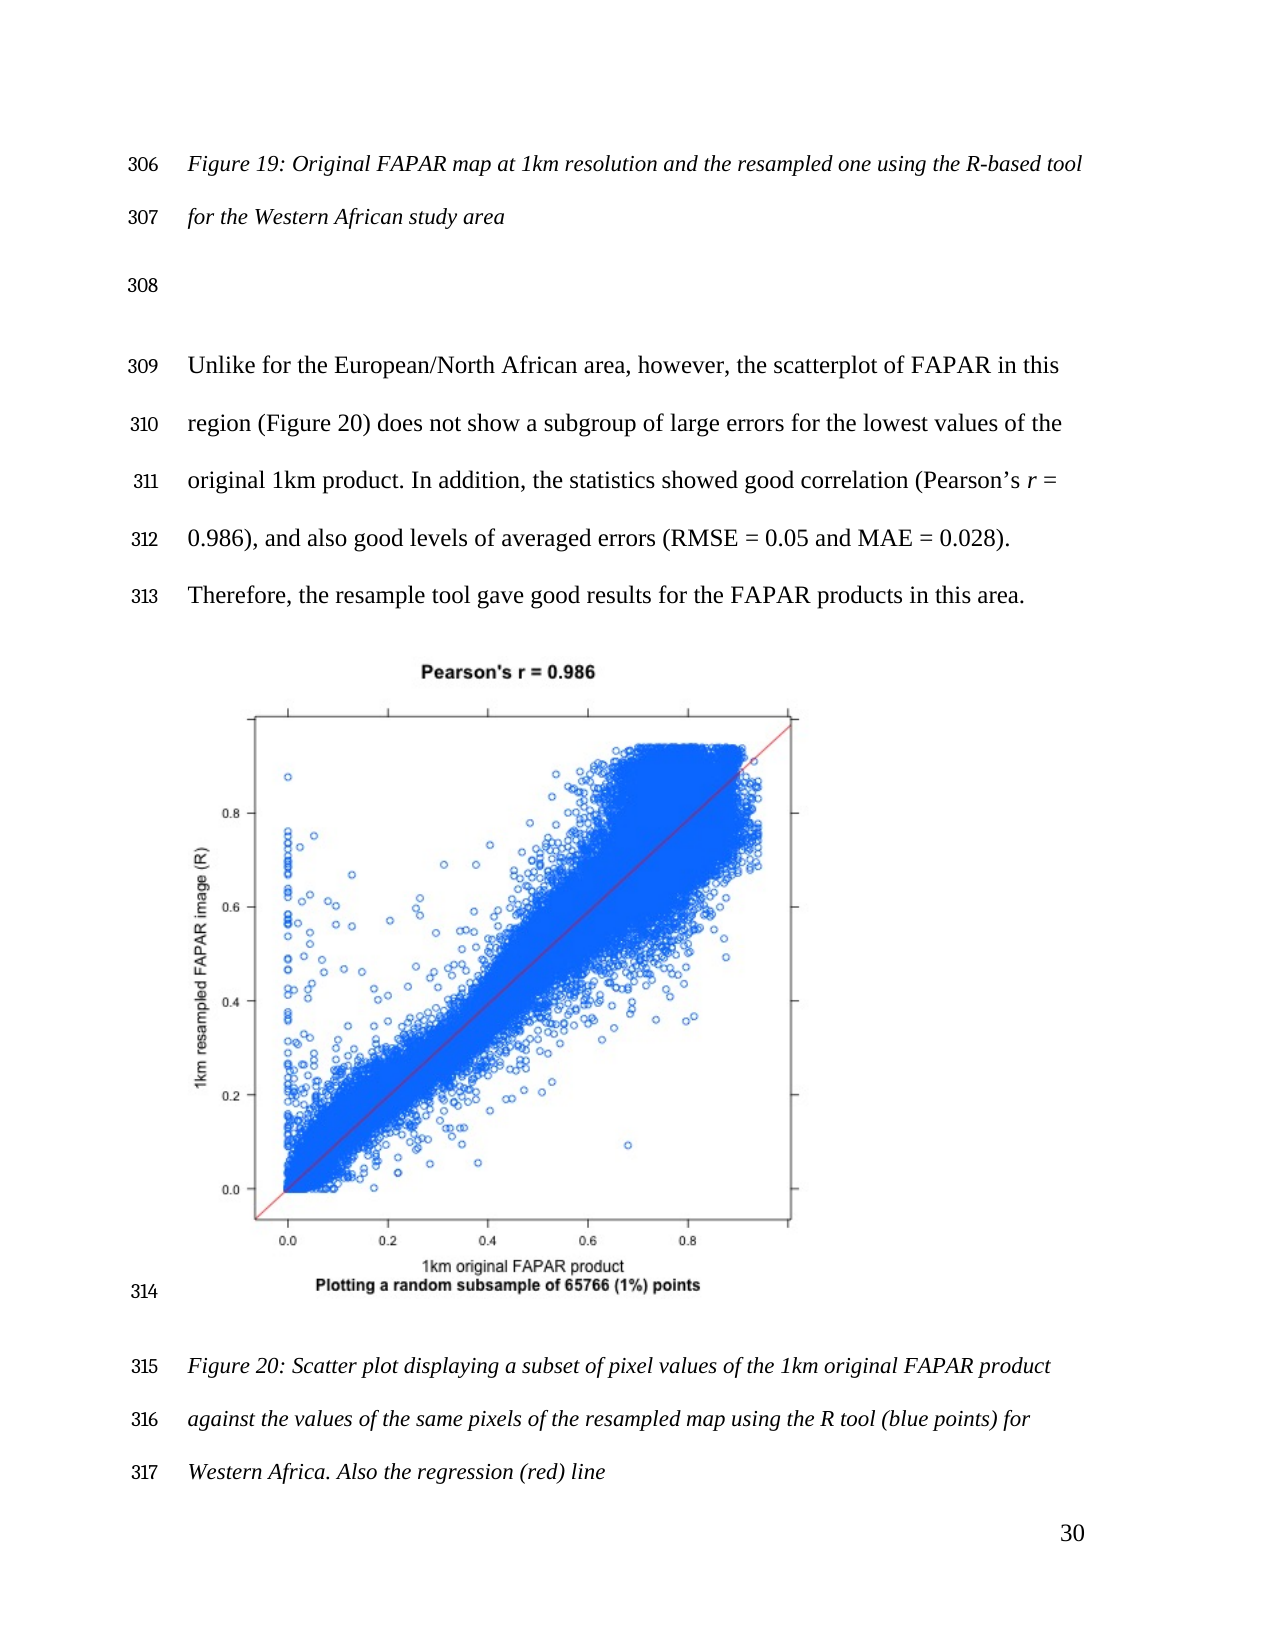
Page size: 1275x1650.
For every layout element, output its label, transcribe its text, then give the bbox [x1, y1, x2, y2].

text Figure 20: Scatter plot displaying a subset of pixel values of the 1km original FAPAR product against the values of the same pixels of the resampled map using the R tool (blue points) for Western Africa. Also the regression (red) line [187, 1353, 1087, 1484]
text Figure 19: Original FAPAR map at 1km resolution and the resampled one using the R-based tool for the Western African study area [187, 150, 1087, 229]
picture [187, 656, 830, 1299]
text Unlike for the European/North African area, however, the scatterplot of FAPAR in this region (Figure 20) does not show a subgroup of large errors for the lowest values of the original 1km product. In addition, the statistics showed good correlation (Pearson’s r = 0.986), and also good levels of averaged errors (RMSE = 0.05 and MAE = 0.028). Therefore, the resample tool gave good results for the FAPAR products in this area. [187, 350, 1087, 609]
